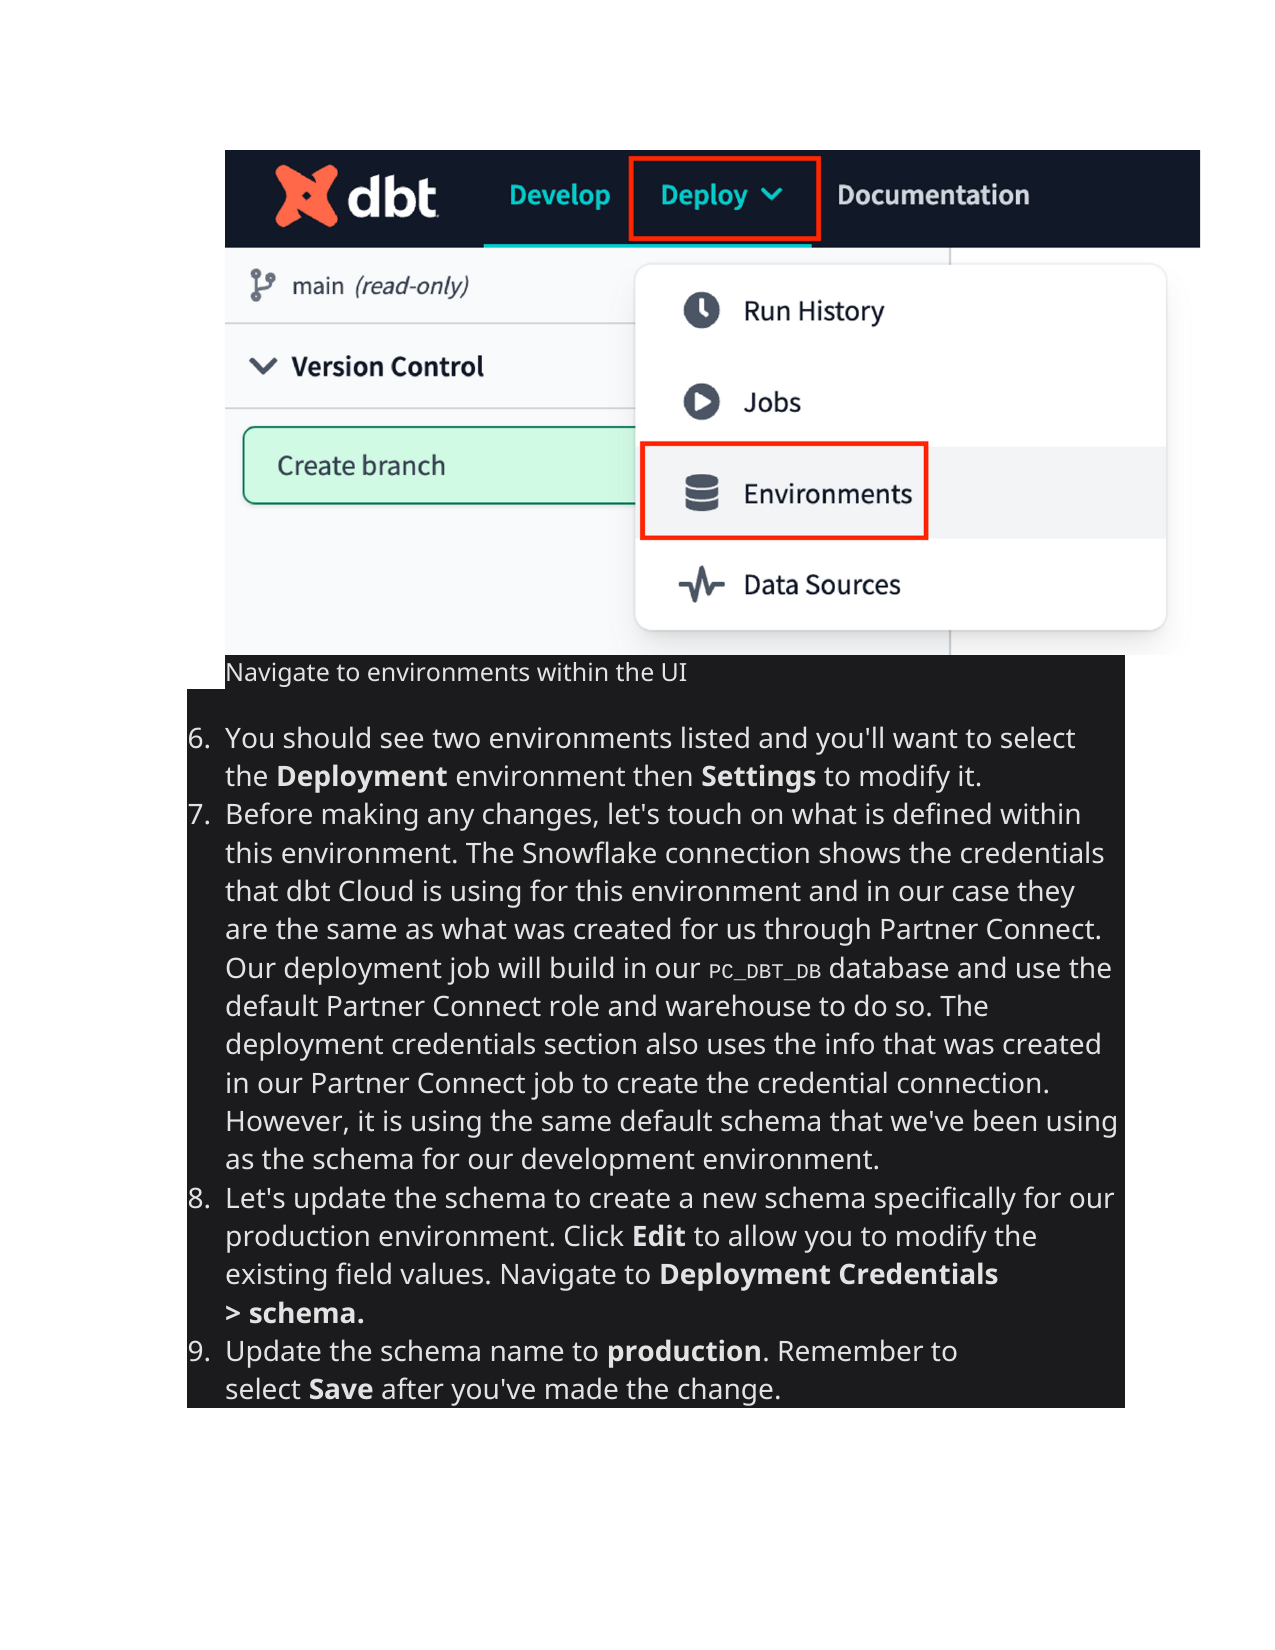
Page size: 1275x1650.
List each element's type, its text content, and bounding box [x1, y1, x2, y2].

list Update the schema name to production. Remember to select Save after you've made the change. [187, 1331, 1125, 1408]
list You should see two environments listed and you'll want to select the Deployment environment then Settings to modify it. [187, 718, 1125, 794]
list Before making any changes, let's touch on what is defined within this environment. The Snowflake connection shows the credentials that dbt Cloud is using for this environment and in our case they are the same as what was created for us through Partner Connect. Our deployment job will build in our PC_DBT_DB database and use the default Partner Connect role and warehouse to do so. The deployment credentials section also uses the info that was created in our Partner Connect job to create the credential connection. However, it is using the same default schema that we've been using as the schema for our development environment. [187, 794, 1125, 1178]
picture [225, 150, 1200, 655]
list Let's update the schema to create a new schema specifically for our production environment. Click Edit to allow you to modify the existing field values. Navigate to Deployment Credentials > schema. [187, 1178, 1125, 1331]
text Navigate to environments within the UI [225, 655, 1125, 689]
